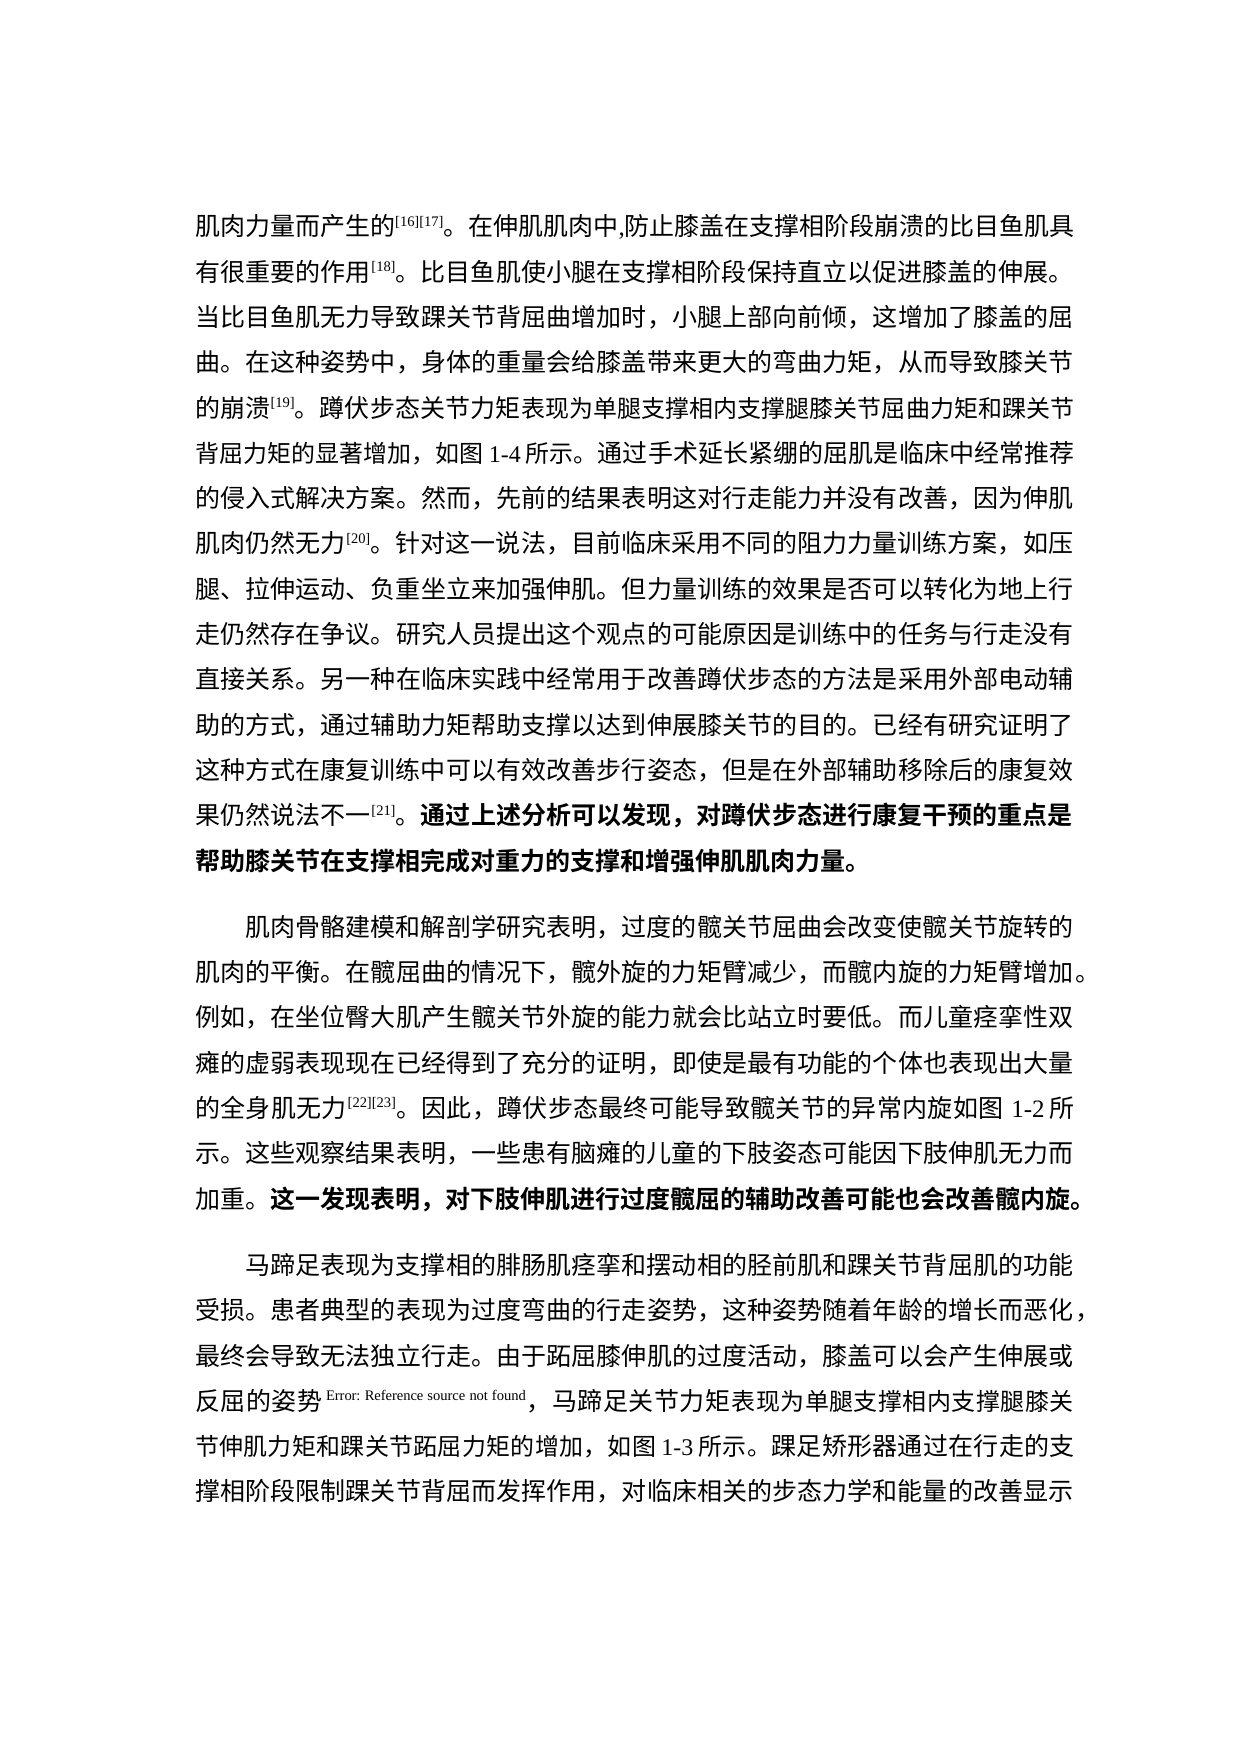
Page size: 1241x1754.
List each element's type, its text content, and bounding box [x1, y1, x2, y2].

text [195, 1245, 1075, 1508]
text 肌肉骨骼建模和解剖学研究表明，过度的髋关节屈曲会改变使髋关节旋转的肌肉的平衡。在髋屈曲的情况下，髋外旋的力矩臂减少，而髋内旋的力矩臂增加。例如，在坐位臀大肌产生髋关节外旋的能力就会比站立时要低。而儿童痉挛性双瘫的虚弱表现现在已经得到了充分的证明，即使是最有功能的个体也表现出大量的全身肌无力[22][23]。因此，蹲伏步态最终可能导致髋关节的异常内旋如图1-2所示。这些观察结果表明，一些患有脑瘫的儿童的下肢姿态可能因下肢伸肌无力而加重。这一发现表明，对下肢伸肌进行过度髋屈的辅助改善可能也会改善髋内旋。 [195, 907, 1075, 1215]
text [195, 207, 1075, 877]
